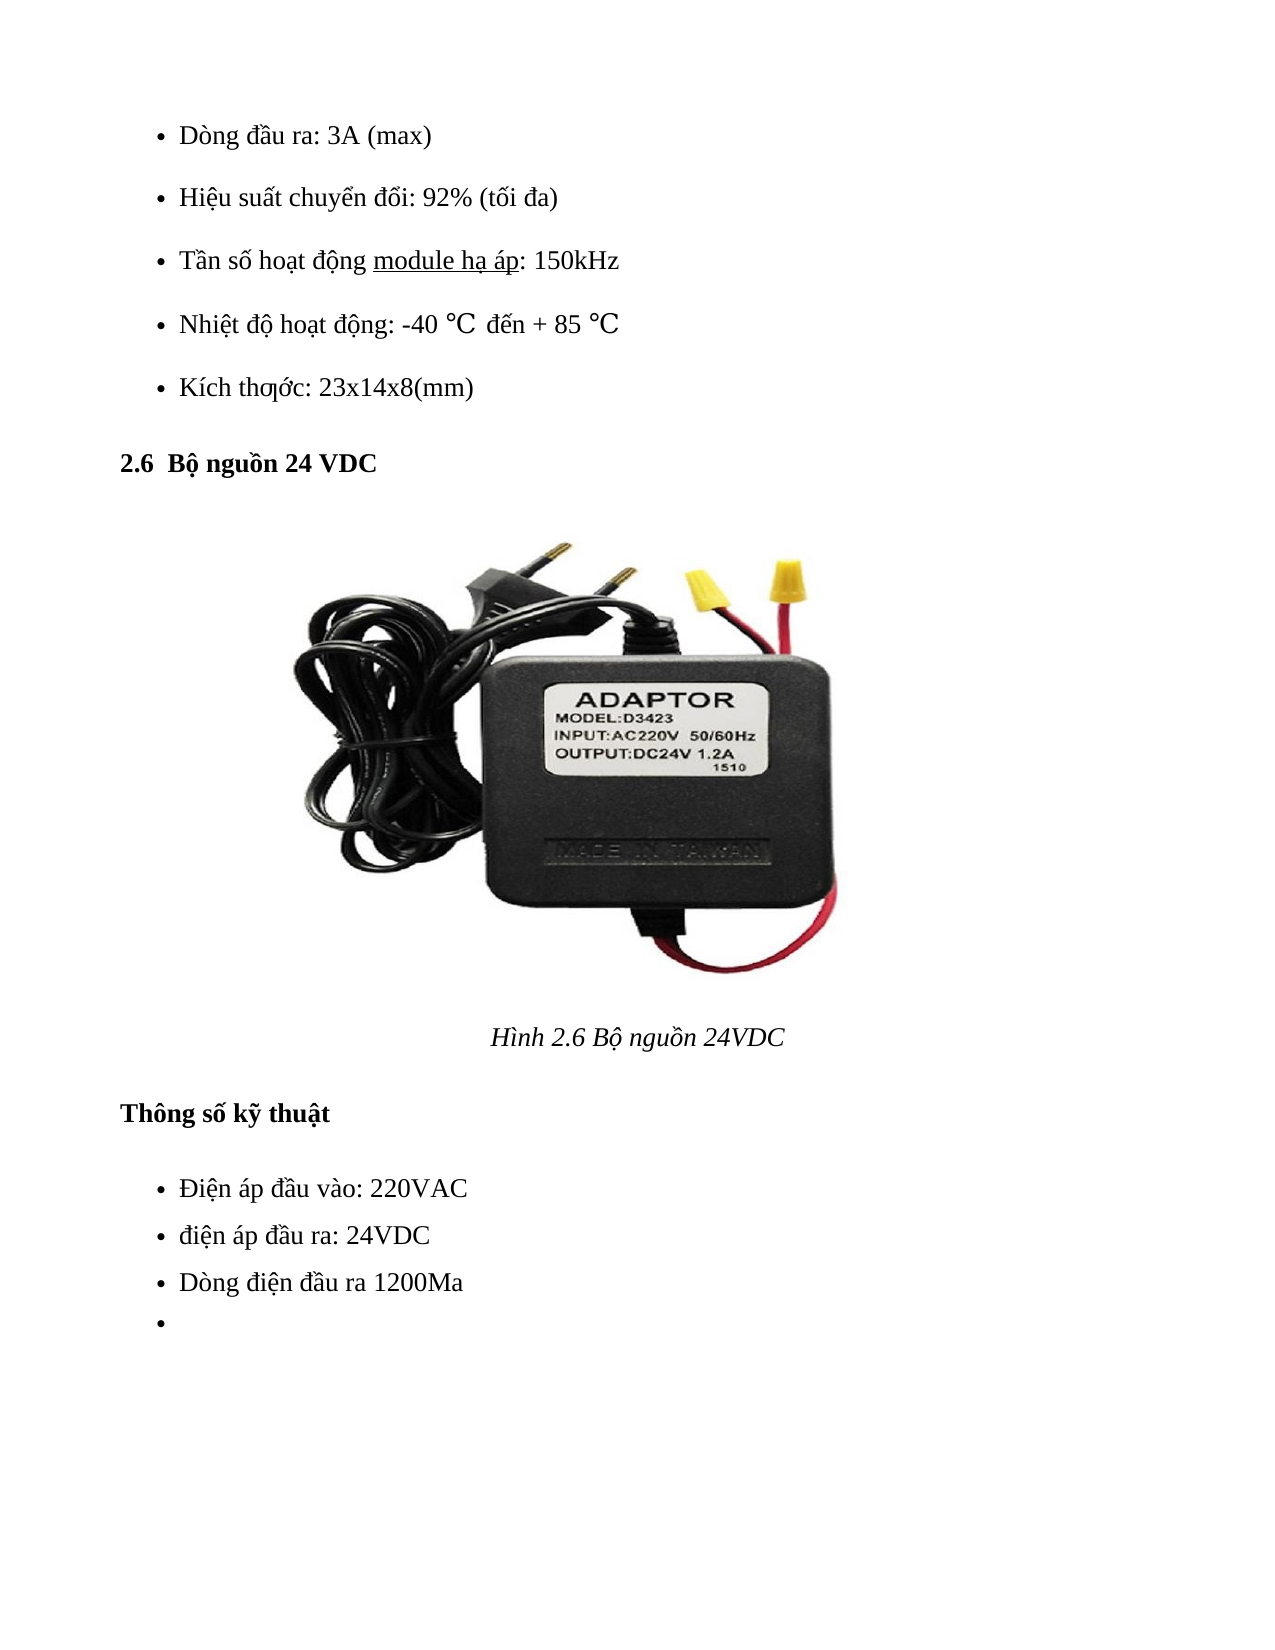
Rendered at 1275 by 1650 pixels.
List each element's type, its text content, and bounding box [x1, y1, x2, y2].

list Điện áp đầu vào: 220VAC [157, 1172, 1187, 1203]
subtitle Thông số kỹ thuật [120, 1097, 1187, 1128]
list Dòng điện đầu ra 1200Ma [157, 1266, 1187, 1297]
text Hình 2.6 Bộ nguồn 24VDC [193, 1021, 1082, 1052]
text  [157, 1317, 1187, 1336]
list Dòng đầu ra: 3A (max) [157, 119, 1187, 150]
picture [288, 534, 850, 981]
list Nhiệt độ hoạt động: -40 ℃ đến + 85 ℃ [157, 306, 1187, 339]
list Hiệu suất chuyển đổi: 92% (tối đa) [157, 181, 1187, 213]
list điện áp đầu ra: 24VDC [157, 1219, 1187, 1250]
subtitle Bộ nguồn 24 VDC [120, 447, 1187, 478]
list Tần số hoạt động module hạ áp: 150kHz [157, 244, 1187, 275]
list Kích thƣớc: 23x14x8(mm) [157, 371, 1187, 402]
